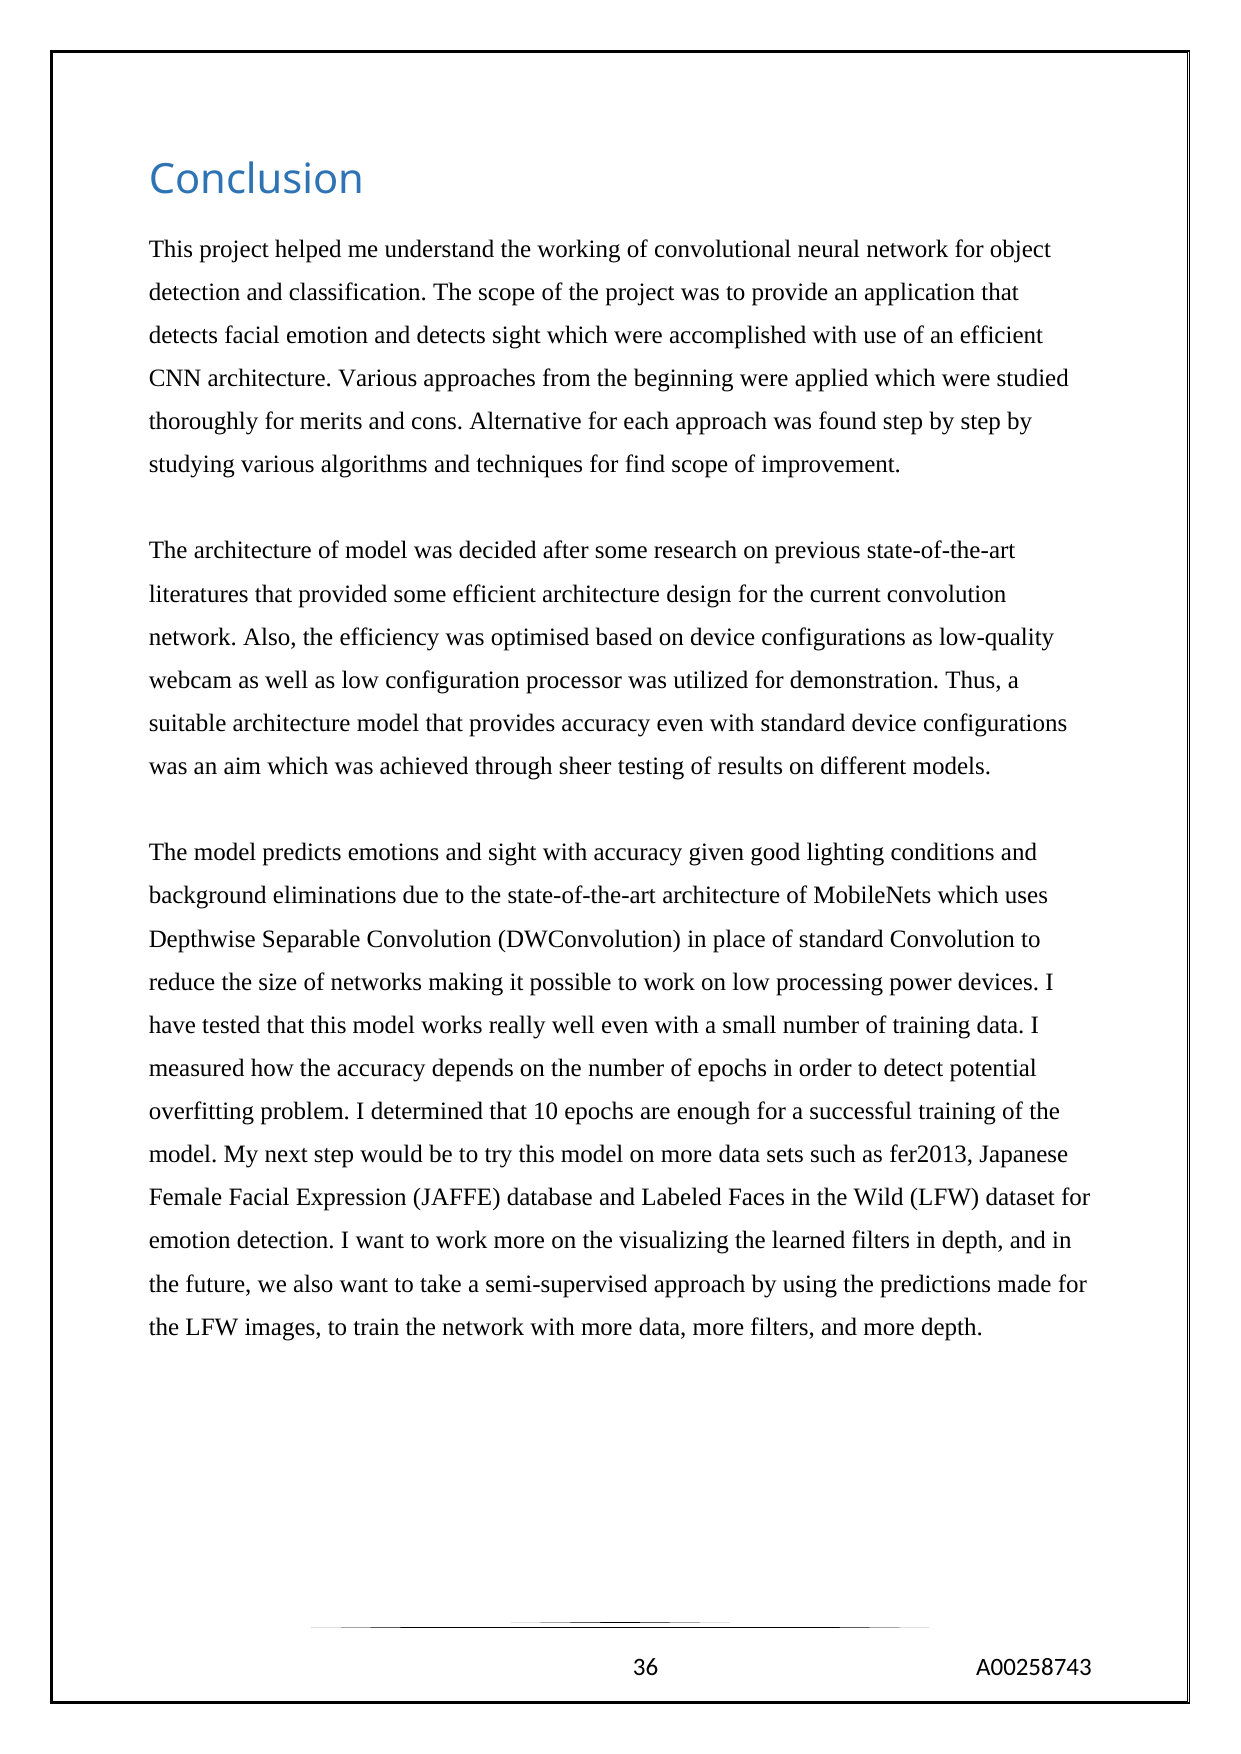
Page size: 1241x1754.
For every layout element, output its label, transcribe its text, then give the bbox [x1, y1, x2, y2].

text This project helped me understand the working of convolutional neural network for object detection and classification. The scope of the project was to provide an application that detects facial emotion and detects sight which were accomplished with use of an efficient CNN architecture. Various approaches from the beginning were applied which were studied thoroughly for merits and cons. Alternative for each approach was found step by step by studying various algorithms and techniques for find scope of improvement. [148, 234, 1092, 478]
subtitle Conclusion [148, 148, 1092, 205]
text The architecture of model was decided after some research on previous state-of-the-art literatures that provided some efficient architecture design for the current convolution network. Also, the efficiency was optimised based on device configurations as low-quality webcam as well as low configuration processor was utilized for demonstration. Thus, a suitable architecture model that provides accuracy even with standard device configurations was an aim which was achieved through sheer testing of results on different models. [148, 536, 1092, 780]
text The model predicts emotions and sight with accuracy given good lighting conditions and background eliminations due to the state-of-the-art architecture of MobileNets which uses Depthwise Separable Convolution (DWConvolution) in place of standard Convolution to reduce the size of networks making it possible to work on low processing power devices. I have tested that this model works really well even with a small number of training data. I measured how the accuracy depends on the number of epochs in order to detect potential overfitting problem. I determined that 10 epochs are enough for a successful training of the model. My next step would be to try this model on more data sets such as fer2013, Japanese Female Facial Expression (JAFFE) database and Labeled Faces in the Wild (LFW) dataset for emotion detection. I want to work more on the visualizing the learned filters in depth, and in the future, we also want to take a semi-supervised approach by using the predictions made for the LFW images, to train the network with more data, more filters, and more depth. [148, 837, 1092, 1341]
